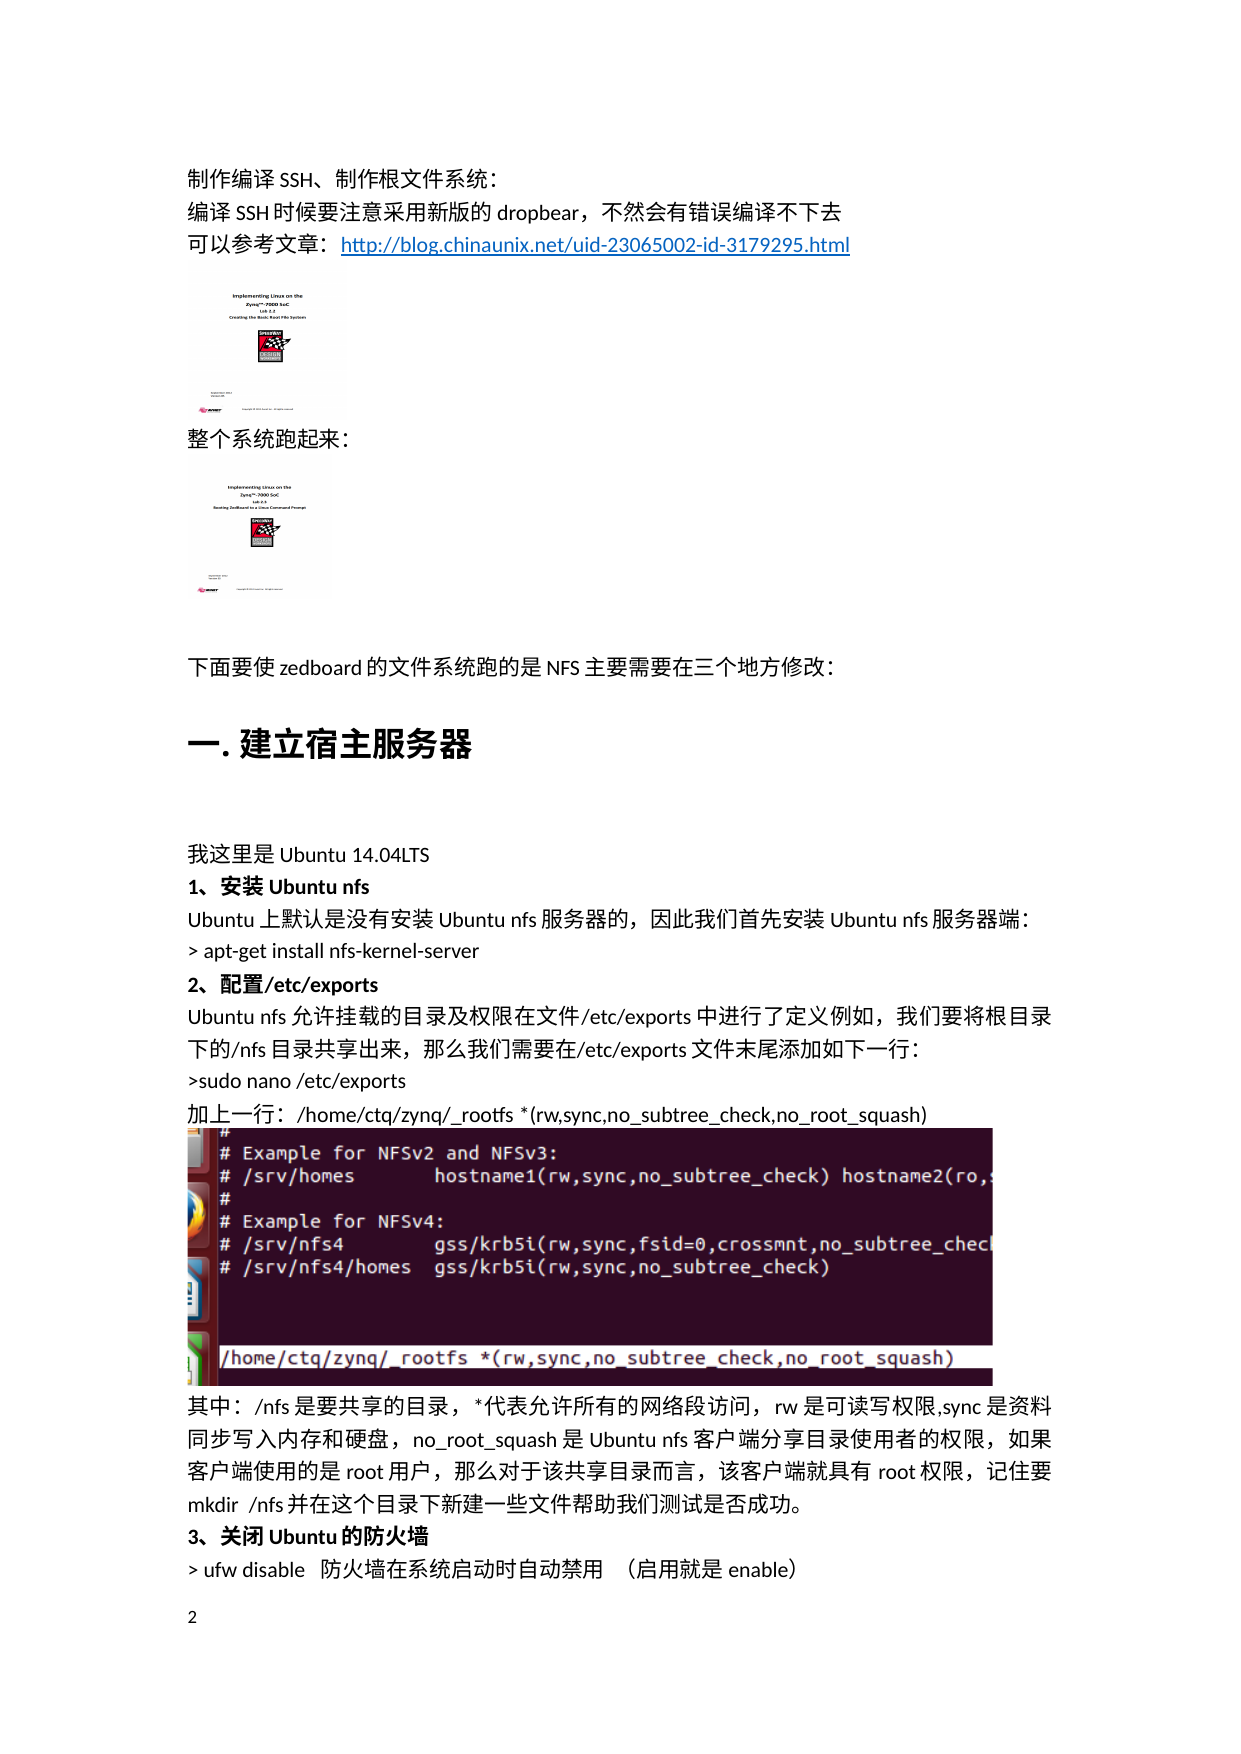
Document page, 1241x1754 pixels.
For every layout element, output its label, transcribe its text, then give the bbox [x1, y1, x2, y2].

text Ubuntu上默认是没有安装Ubuntu nfs服务器的，因此我们首先安装Ubuntu nfs服务器端： [187, 901, 1053, 934]
text >sudo nano /etc/exports [187, 1064, 1053, 1096]
text 下面要使zedboard的文件系统跑的是NFS主要需要在三个地方修改： [187, 649, 1053, 682]
text 制作编译SSH、制作根文件系统： [187, 162, 1053, 194]
text > apt-get install nfs-kernel-server [187, 934, 1053, 966]
text 其中：/nfs是要共享的目录，*代表允许所有的网络段访问，rw是可读写权限,sync是资料同步写入内存和硬盘，no_root_squash是Ubuntu nfs客户端分享目录使用者的权限，如果客户端使用的是root用户，那么对于该共享目录而言，该客户端就具有root权限，记住要mkdir /nfs并在这个目录下新建一些文件帮助我们测试是否成功。 [187, 1389, 1053, 1519]
text > ufw disable 防火墙在系统启动时自动禁用 （启用就是enable） [187, 1551, 1053, 1584]
text 加上一行：/home/ctq/zynq/_rootfs *(rw,sync,no_subtree_check,no_root_squash) [187, 1096, 1053, 1129]
text Ubuntu nfs允许挂载的目录及权限在文件/etc/exports中进行了定义例如，我们要将根目录下的/nfs目录共享出来，那么我们需要在/etc/exports文件末尾添加如下一行： [187, 999, 1053, 1064]
picture [187, 259, 348, 420]
text 整个系统跑起来： [187, 422, 1053, 454]
picture [187, 454, 332, 599]
text 2、配置/etc/exports [187, 966, 1053, 999]
text 3、关闭Ubuntu的防火墙 [187, 1519, 1053, 1551]
text 可以参考文章：http://blog.chinaunix.net/uid-23065002-id-3179295.html [187, 227, 1053, 259]
text 1、安装Ubuntu nfs [187, 869, 1053, 901]
text 我这里是Ubuntu 14.04LTS [187, 836, 1053, 869]
subtitle 一. 建立宿主服务器 [187, 709, 1053, 774]
picture [187, 1128, 993, 1386]
text 编译SSH时候要注意采用新版的dropbear，不然会有错误编译不下去 [187, 194, 1053, 227]
